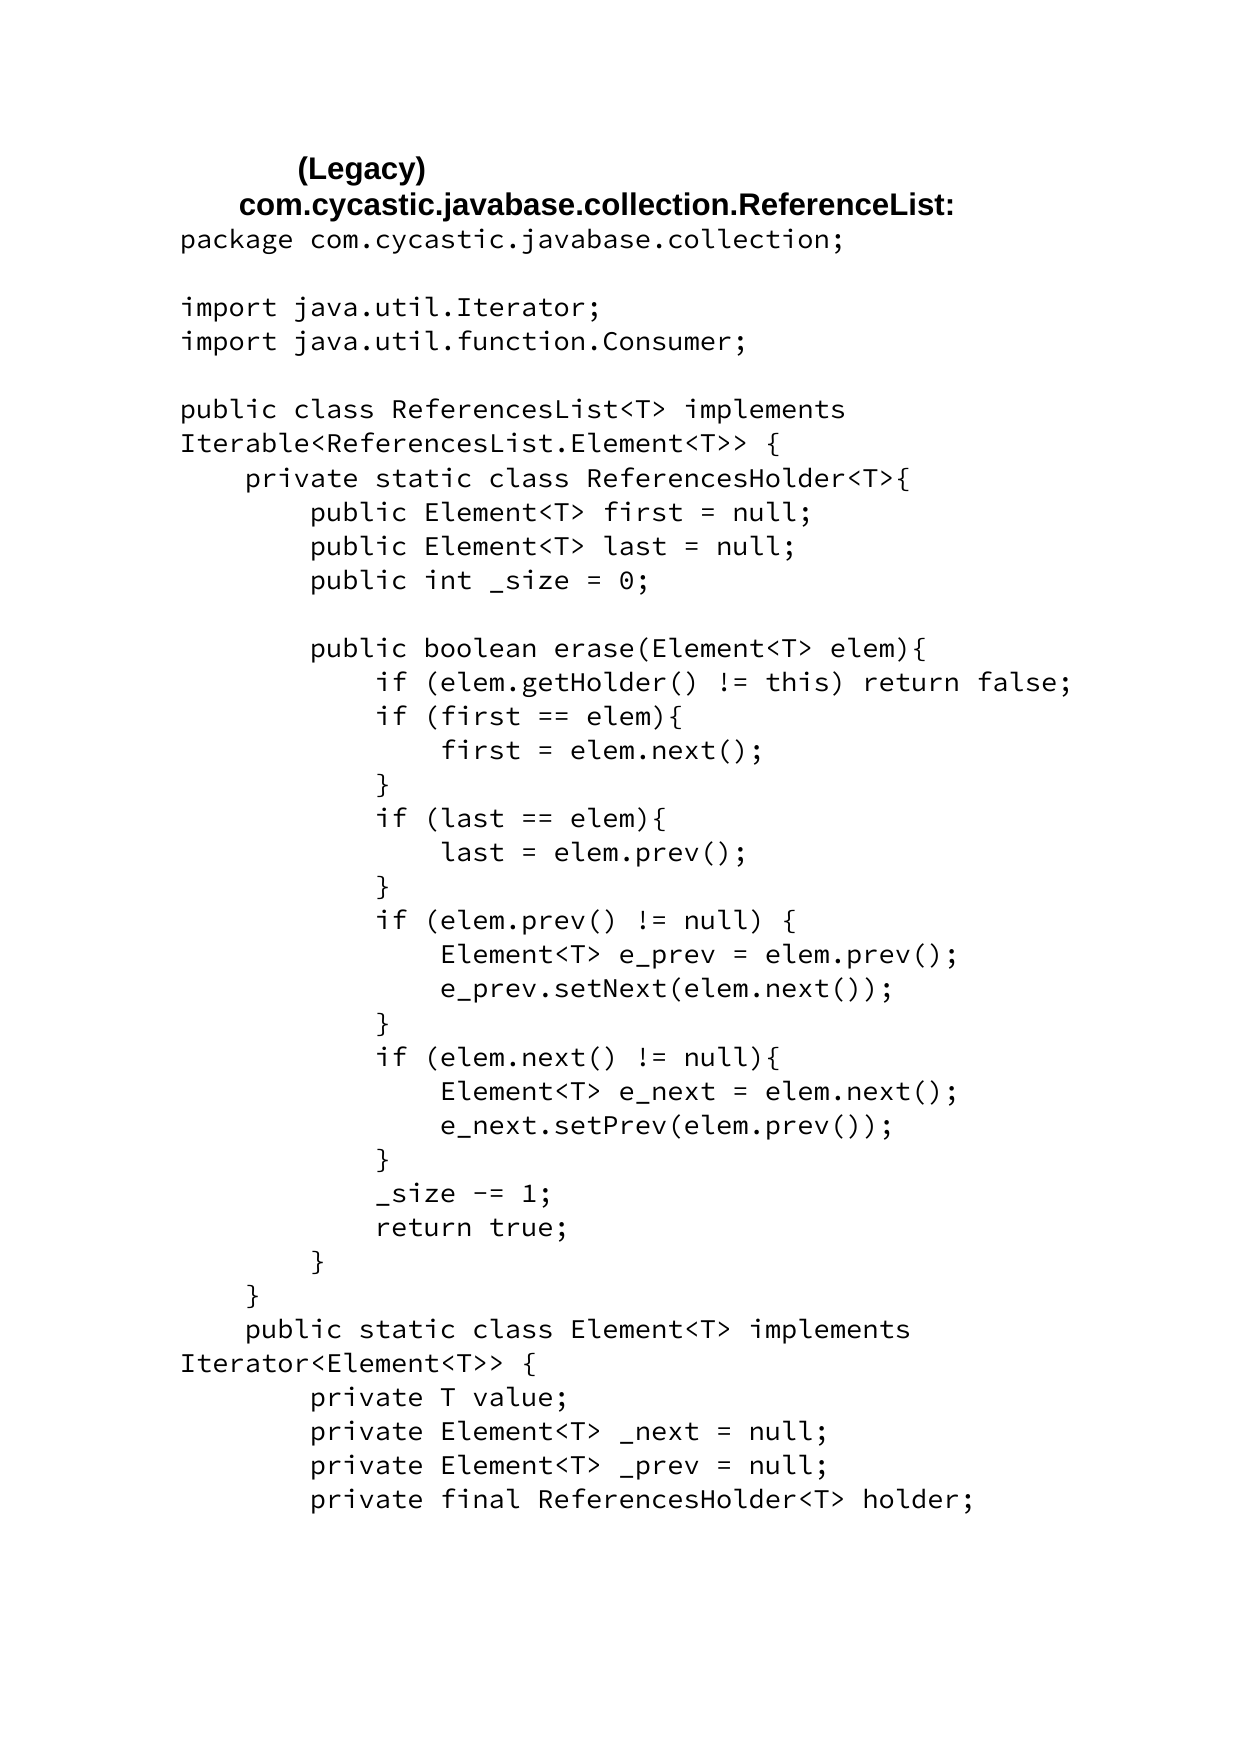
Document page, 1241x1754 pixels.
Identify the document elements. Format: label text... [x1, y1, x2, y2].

text public int _size = 0; [179, 562, 1090, 597]
text public Element<T> last = null; [179, 528, 1090, 562]
text private Element<T> _next = null; [179, 1414, 1090, 1448]
text Element<T> e_prev = elem.prev(); [179, 937, 1090, 971]
text public boolean erase(Element<T> elem){ [179, 631, 1090, 665]
text public class ReferencesList<T> implements Iterable<ReferencesList.Element<T>> { [179, 392, 1090, 460]
text if (elem.getHolder() != this) return false; [179, 665, 1090, 699]
text private final ReferencesHolder<T> holder; [179, 1482, 1090, 1516]
text } [179, 1005, 1090, 1039]
text private Element<T> _prev = null; [179, 1448, 1090, 1482]
text } [179, 767, 1090, 801]
text _size -= 1; [179, 1176, 1090, 1210]
text public Element<T> first = null; [179, 494, 1090, 528]
text if (first == elem){ [179, 699, 1090, 733]
text import java.util.Iterator; [179, 290, 1090, 324]
text public static class Element<T> implements Iterator<Element<T>> { [179, 1312, 1090, 1380]
text } [179, 1278, 1090, 1312]
text import java.util.function.Consumer; [179, 324, 1090, 358]
text return true; [179, 1210, 1090, 1244]
text if (last == elem){ [179, 801, 1090, 835]
text e_prev.setNext(elem.next()); [179, 971, 1090, 1005]
text } [179, 869, 1090, 903]
text private static class ReferencesHolder<T>{ [179, 460, 1090, 494]
text if (elem.prev() != null) { [179, 903, 1090, 937]
text } [179, 1142, 1090, 1176]
text package com.cycastic.javabase.collection; [179, 222, 1090, 256]
text } [179, 1244, 1090, 1278]
text last = elem.prev(); [179, 835, 1090, 869]
text first = elem.next(); [179, 733, 1090, 767]
text private T value; [179, 1380, 1090, 1414]
text (Legacy) com.cycastic.javabase.collection.ReferenceList: [238, 150, 1090, 222]
text e_next.setPrev(elem.prev()); [179, 1107, 1090, 1142]
text Element<T> e_next = elem.next(); [179, 1073, 1090, 1107]
text if (elem.next() != null){ [179, 1039, 1090, 1073]
